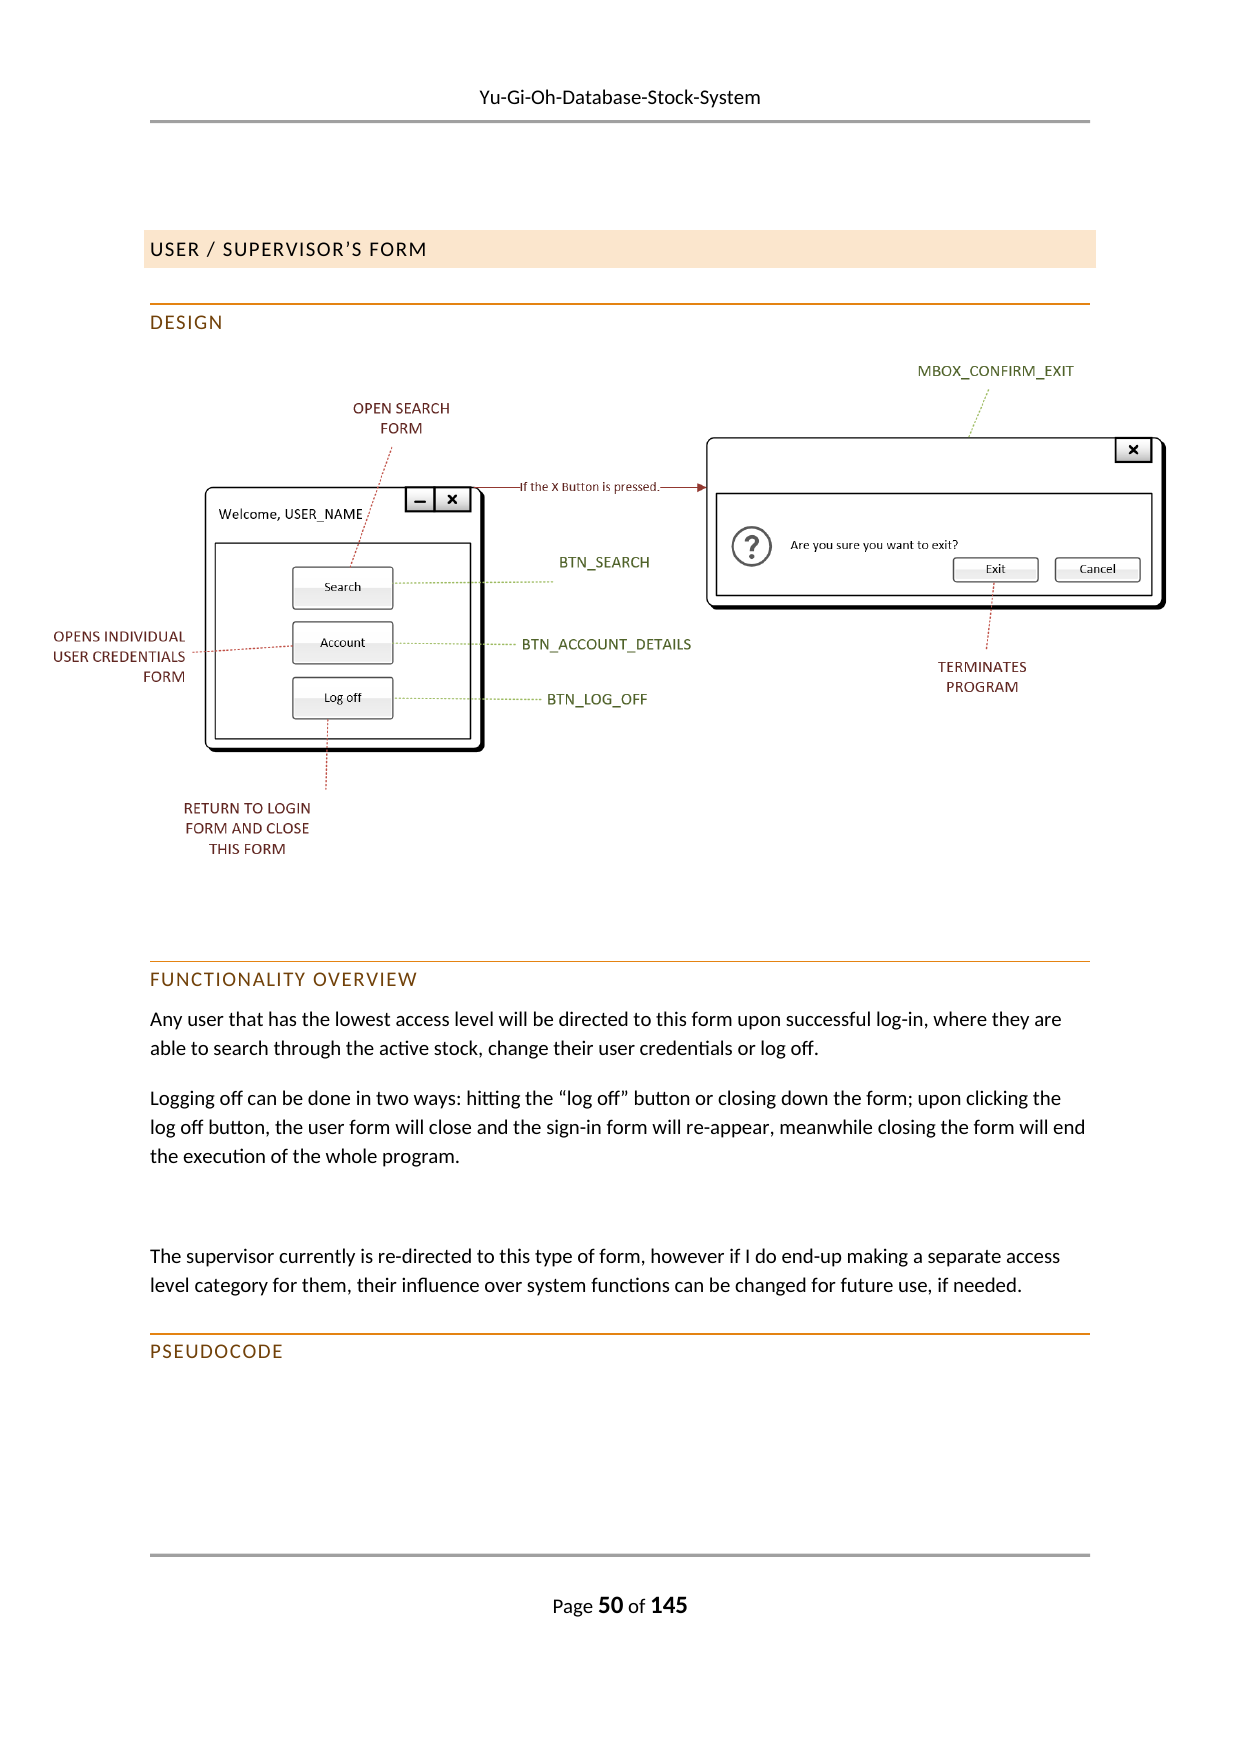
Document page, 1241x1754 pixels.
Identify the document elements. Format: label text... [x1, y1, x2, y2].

text The supervisor currently is re-directed to this type of form, however if I do end-up making a separate access level category for them, their influence over system functions can be changed for future use, if needed. [150, 1243, 1090, 1298]
subtitle Design [150, 305, 1090, 334]
subtitle Pseudocode [150, 1335, 1090, 1364]
picture [39, 348, 1179, 883]
subtitle Functionality Overview [150, 962, 1090, 992]
text Any user that has the lowest access level will be directed to this form upon successful log-in, where they are able to search through the active stock, change their user credentials or log off. [150, 1006, 1090, 1061]
text Logging off can be done in two ways: hitting the “log off” button or closing down the form; upon clicking the log off button, the user form will close and the sign-in form will re-appear, meanwhile closing the form will end the execution of the whole program. [150, 1085, 1090, 1169]
subtitle User / Supervisor’s Form [150, 236, 1090, 262]
